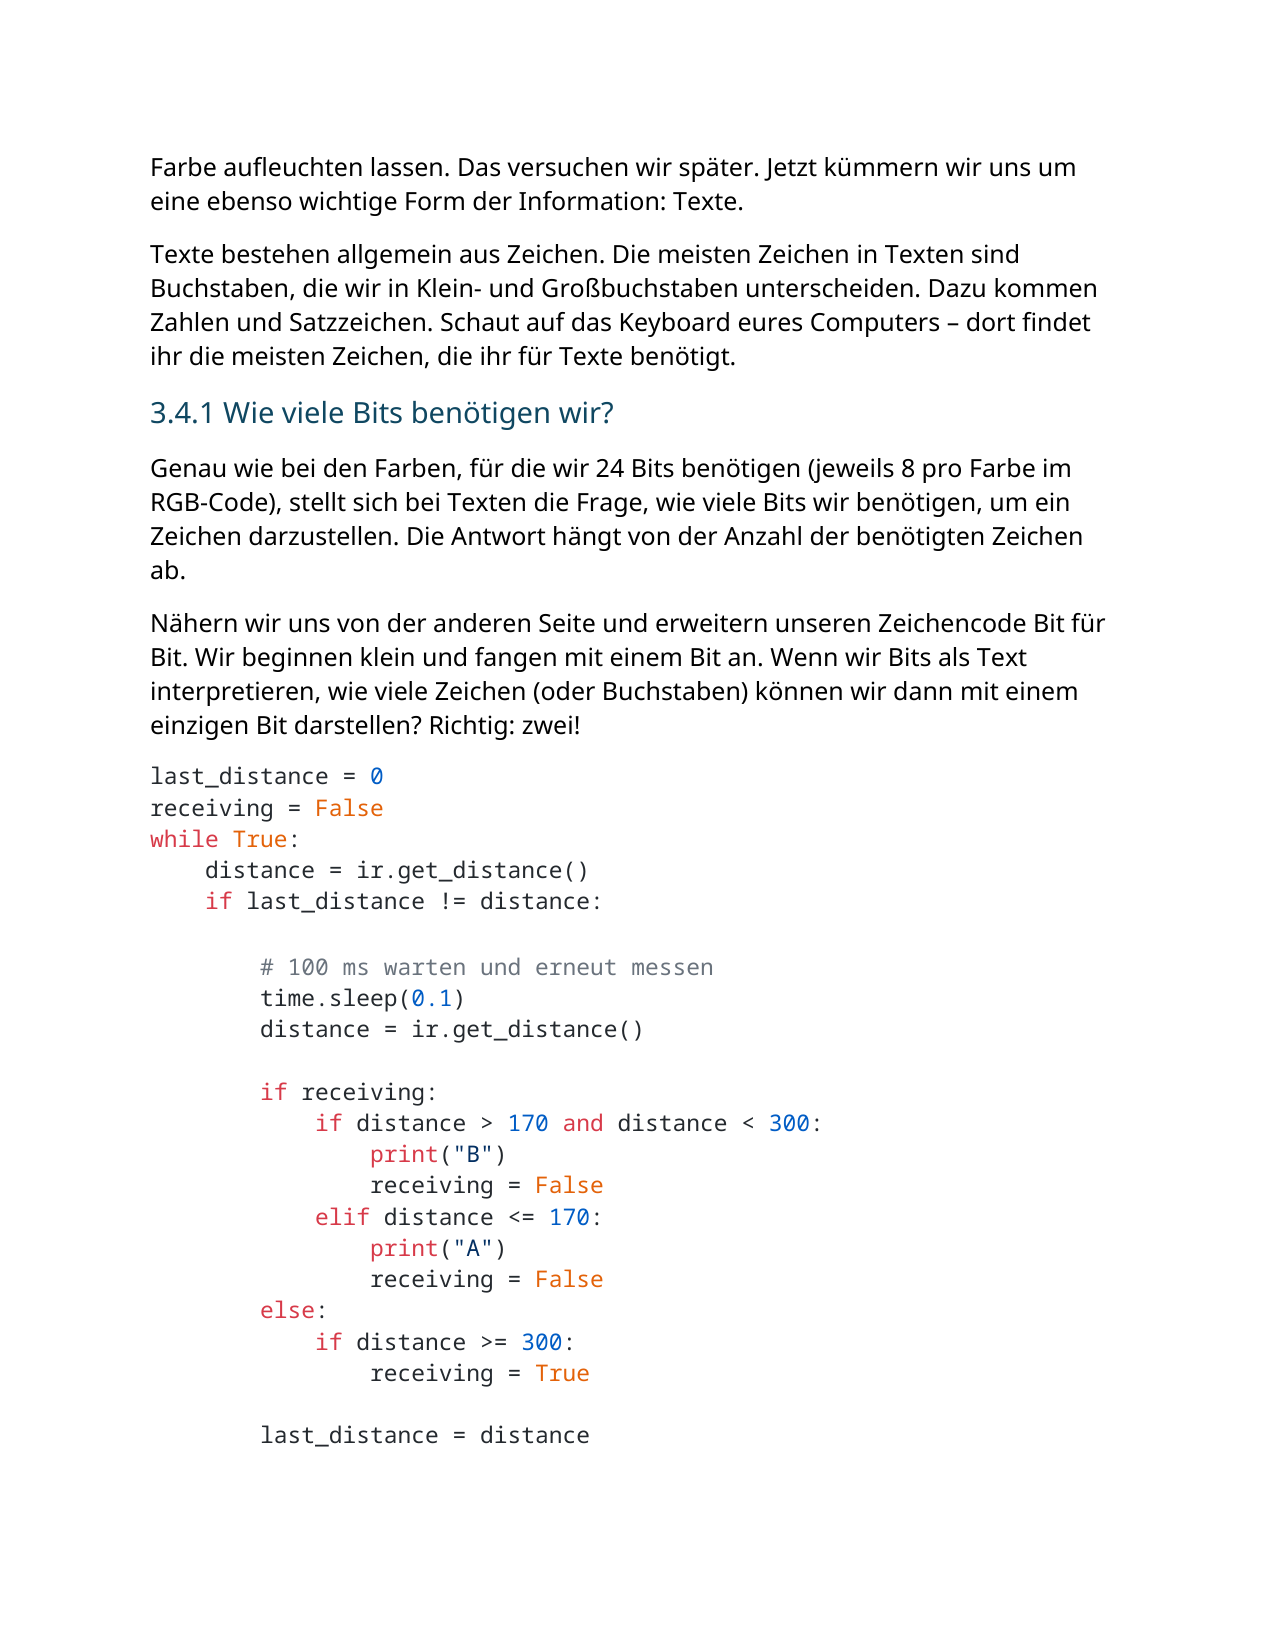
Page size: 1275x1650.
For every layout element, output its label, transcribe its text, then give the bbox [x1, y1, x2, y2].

text Genau wie bei den Farben, für die wir 24 Bits benötigen (jeweils 8 pro Farbe im RGB-Code), stellt sich bei Texten die Frage, wie viele Bits wir benötigen, um ein Zeichen darzustellen. Die Antwort hängt von der Anzahl der benötigten Zeichen ab. [150, 450, 1125, 587]
text last_distance = 0 receiving = False while True: distance = ir.get_distance() if last_distance != distance: # 100 ms warten und erneut messen time.sleep(0.1) distance = ir.get_distance() if receiving: if distance > 170 and distance < 300: print("B") receiving = False elif distance <= 170: print("A") receiving = False else: if distance >= 300: receiving = True last_distance = distance [150, 760, 1125, 1451]
text Nähern wir uns von der anderen Seite und erweitern unseren Zeichencode Bit für Bit. Wir beginnen klein und fangen mit einem Bit an. Wenn wir Bits als Text interpretieren, wie viele Zeichen (oder Buchstaben) können wir dann mit einem einzigen Bit darstellen? Richtig: zwei! [150, 605, 1125, 742]
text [150, 150, 1125, 218]
text Texte bestehen allgemein aus Zeichen. Die meisten Zeichen in Texten sind Buchstaben, die wir in Klein- und Großbuchstaben unterscheiden. Dazu kommen Zahlen und Satzzeichen. Schaut auf das Keyboard eures Computers – dort findet ihr die meisten Zeichen, die ihr für Texte benötigt. [150, 237, 1125, 373]
subtitle 3.4.1 Wie viele Bits benötigen wir? [150, 392, 1125, 432]
